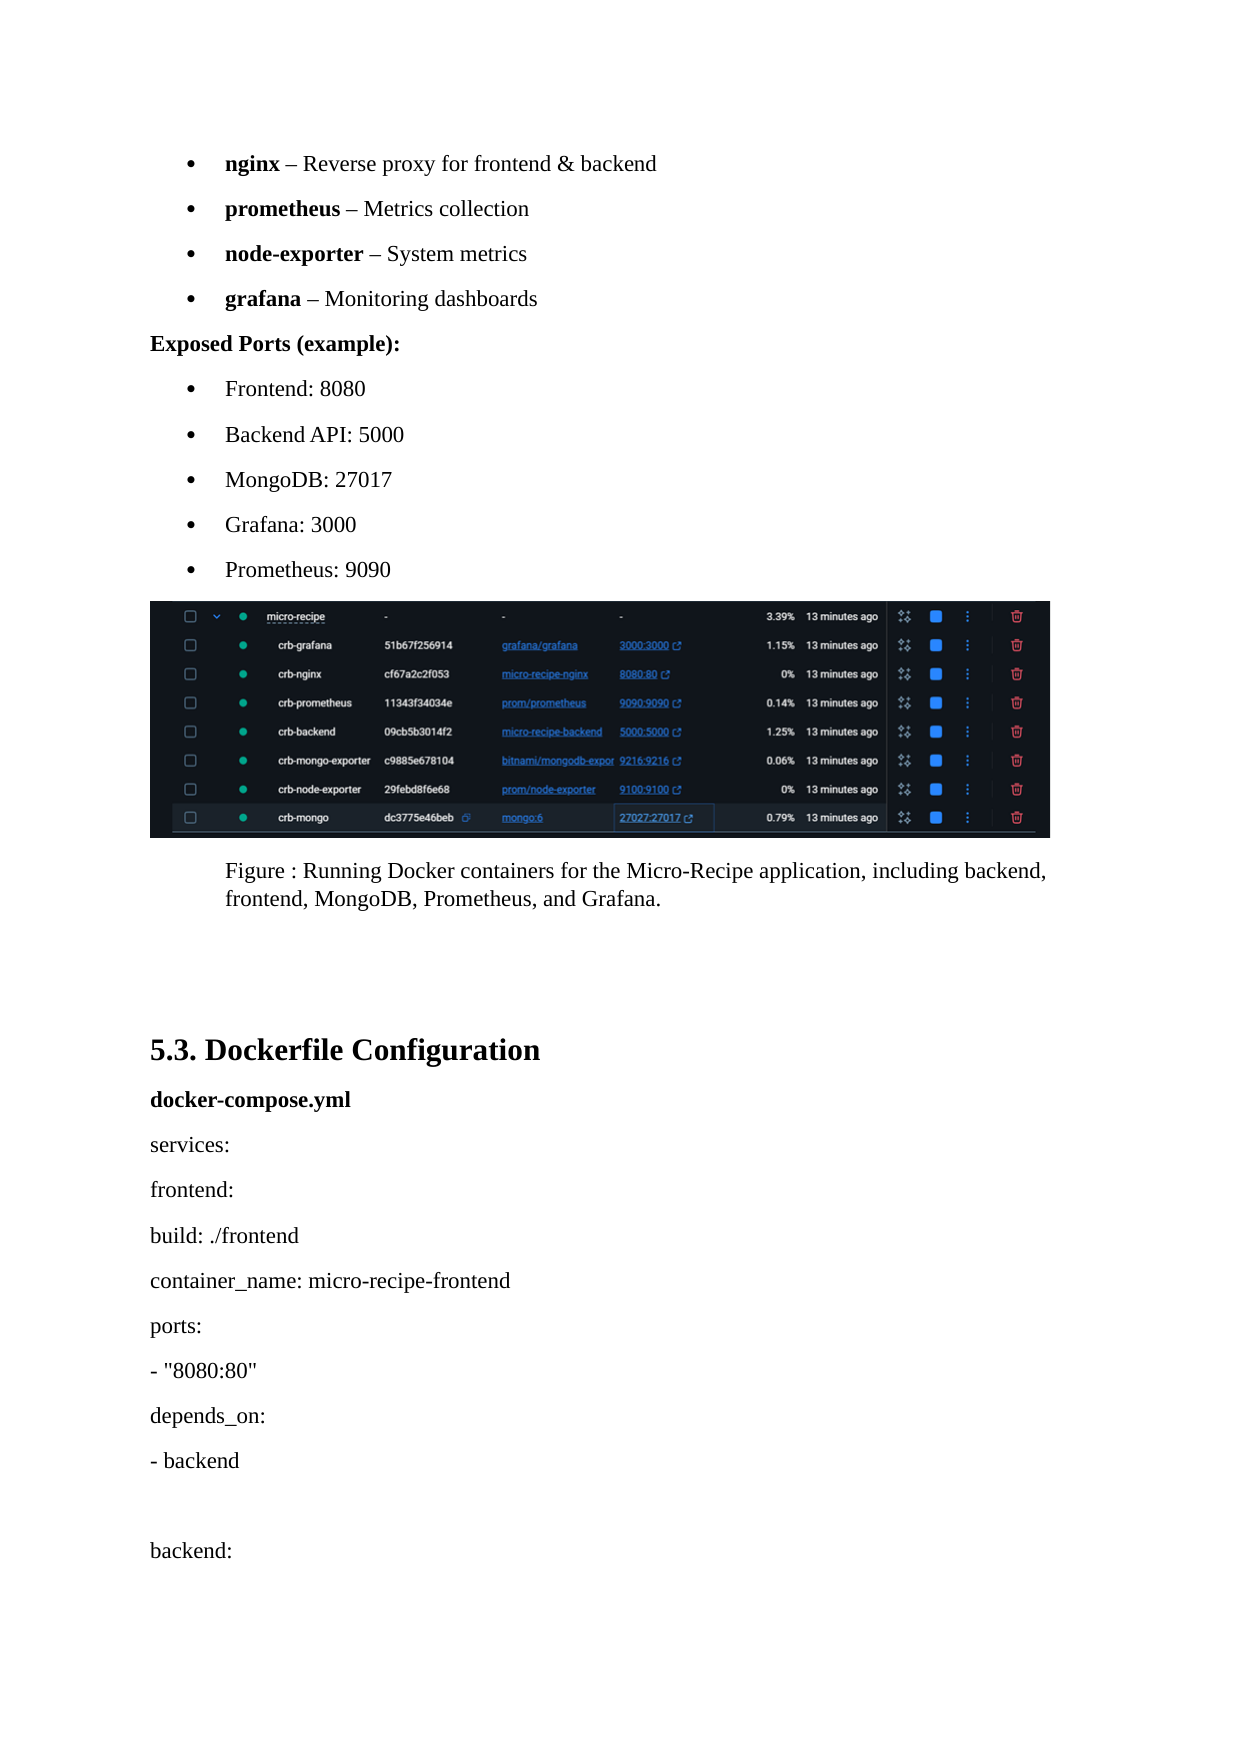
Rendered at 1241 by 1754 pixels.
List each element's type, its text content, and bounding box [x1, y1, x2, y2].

list node-exporter – System metrics [187, 240, 1090, 267]
list Frontend: 8080 [187, 376, 1090, 402]
list Prometheus: 9090 [187, 556, 1090, 582]
text build: ./frontend [150, 1222, 1090, 1248]
list nginx – Reverse proxy for frontend & backend [187, 150, 1090, 176]
list prometheus – Metrics collection [187, 195, 1090, 221]
text - backend [150, 1447, 1090, 1473]
text backend: [150, 1537, 1090, 1564]
text - "8080:80" [150, 1357, 1090, 1383]
picture [150, 601, 1050, 838]
text frontend: [150, 1177, 1090, 1203]
text 5.3. Dockerfile Configuration [150, 1031, 1090, 1067]
text Exposed Ports (example): [150, 330, 1090, 357]
text Figure : Running Docker containers for the Micro-Recipe application, including backend, frontend, MongoDB, Prometheus, and Grafana. [225, 857, 1090, 912]
text docker-compose.yml [150, 1086, 1090, 1113]
text ports: [150, 1312, 1090, 1338]
list Backend API: 5000 [187, 421, 1090, 447]
text depends_on: [150, 1402, 1090, 1428]
list Grafana: 3000 [187, 511, 1090, 537]
text container_name: micro-recipe-frontend [150, 1267, 1090, 1293]
list MongoDB: 27017 [187, 466, 1090, 492]
text services: [150, 1131, 1090, 1158]
list grafana – Monitoring dashboards [187, 285, 1090, 312]
